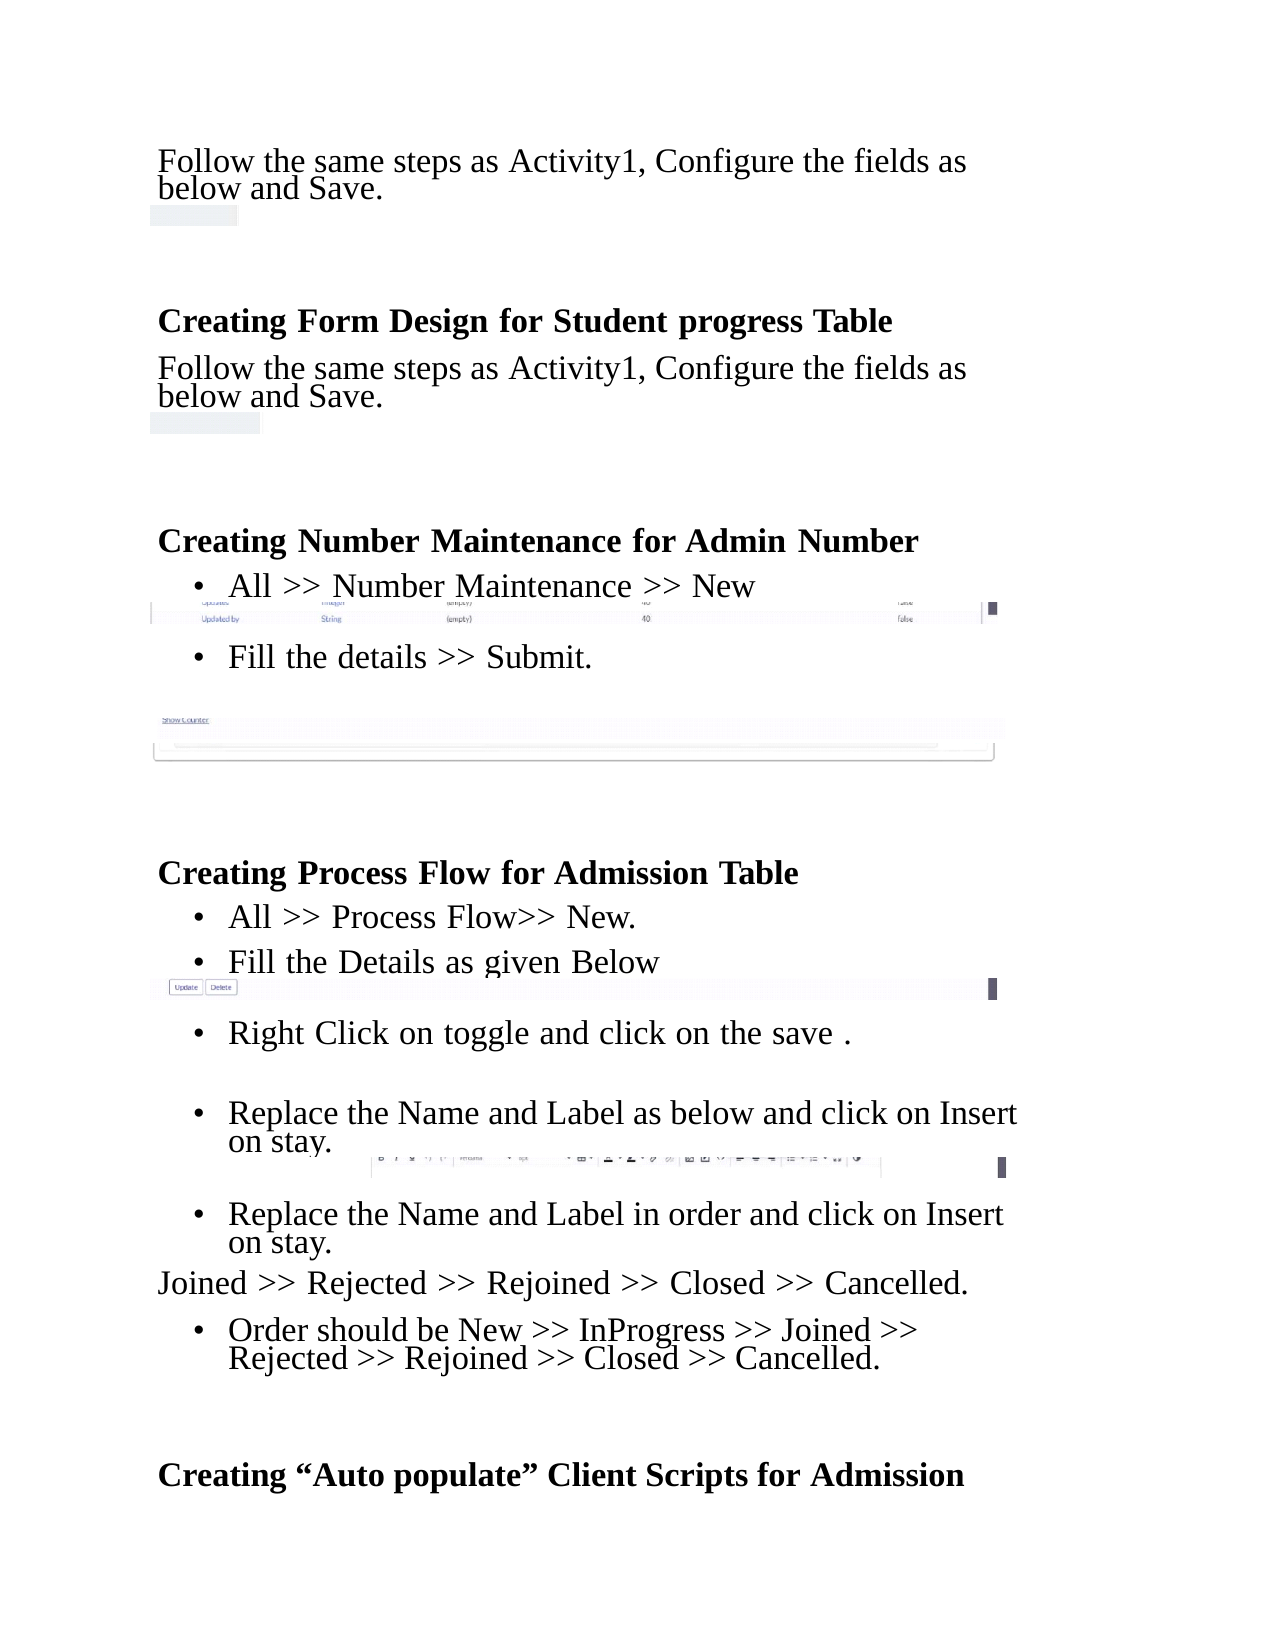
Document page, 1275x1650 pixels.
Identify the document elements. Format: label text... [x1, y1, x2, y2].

text Follow the same steps as Activity1, Configure the fields as below and Save. [157, 357, 997, 413]
text Creating Number Maintenance for Admin Number [157, 533, 1125, 558]
text Creating Process Flow for Admission Table [157, 864, 1125, 889]
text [157, 1465, 997, 1492]
text Creating Form Design for Student progress Table [157, 312, 1125, 337]
text Follow the same steps as Activity1, Configure the fields as below and Save. [157, 150, 997, 205]
list Fill the Details as given Below [193, 954, 1125, 979]
list All >> Number Maintenance >> New [193, 578, 1125, 603]
list Fill the details >> Submit. [193, 648, 1125, 673]
list All >> Process Flow>> New. [193, 909, 1125, 934]
list Right Click on toggle and click on the save . [193, 1024, 1125, 1049]
text Joined >> Rejected >> Rejoined >> Closed >> Cancelled. [157, 1274, 1125, 1299]
list Replace the Name and Label in order and click on Insert on stay. [193, 1203, 1024, 1259]
list Replace the Name and Label as below and click on Insert on stay. [193, 1103, 1038, 1158]
list Order should be New >> InProgress >> Joined >> Rejected >> Rejoined >> Closed >> Cancelled. [193, 1319, 936, 1375]
